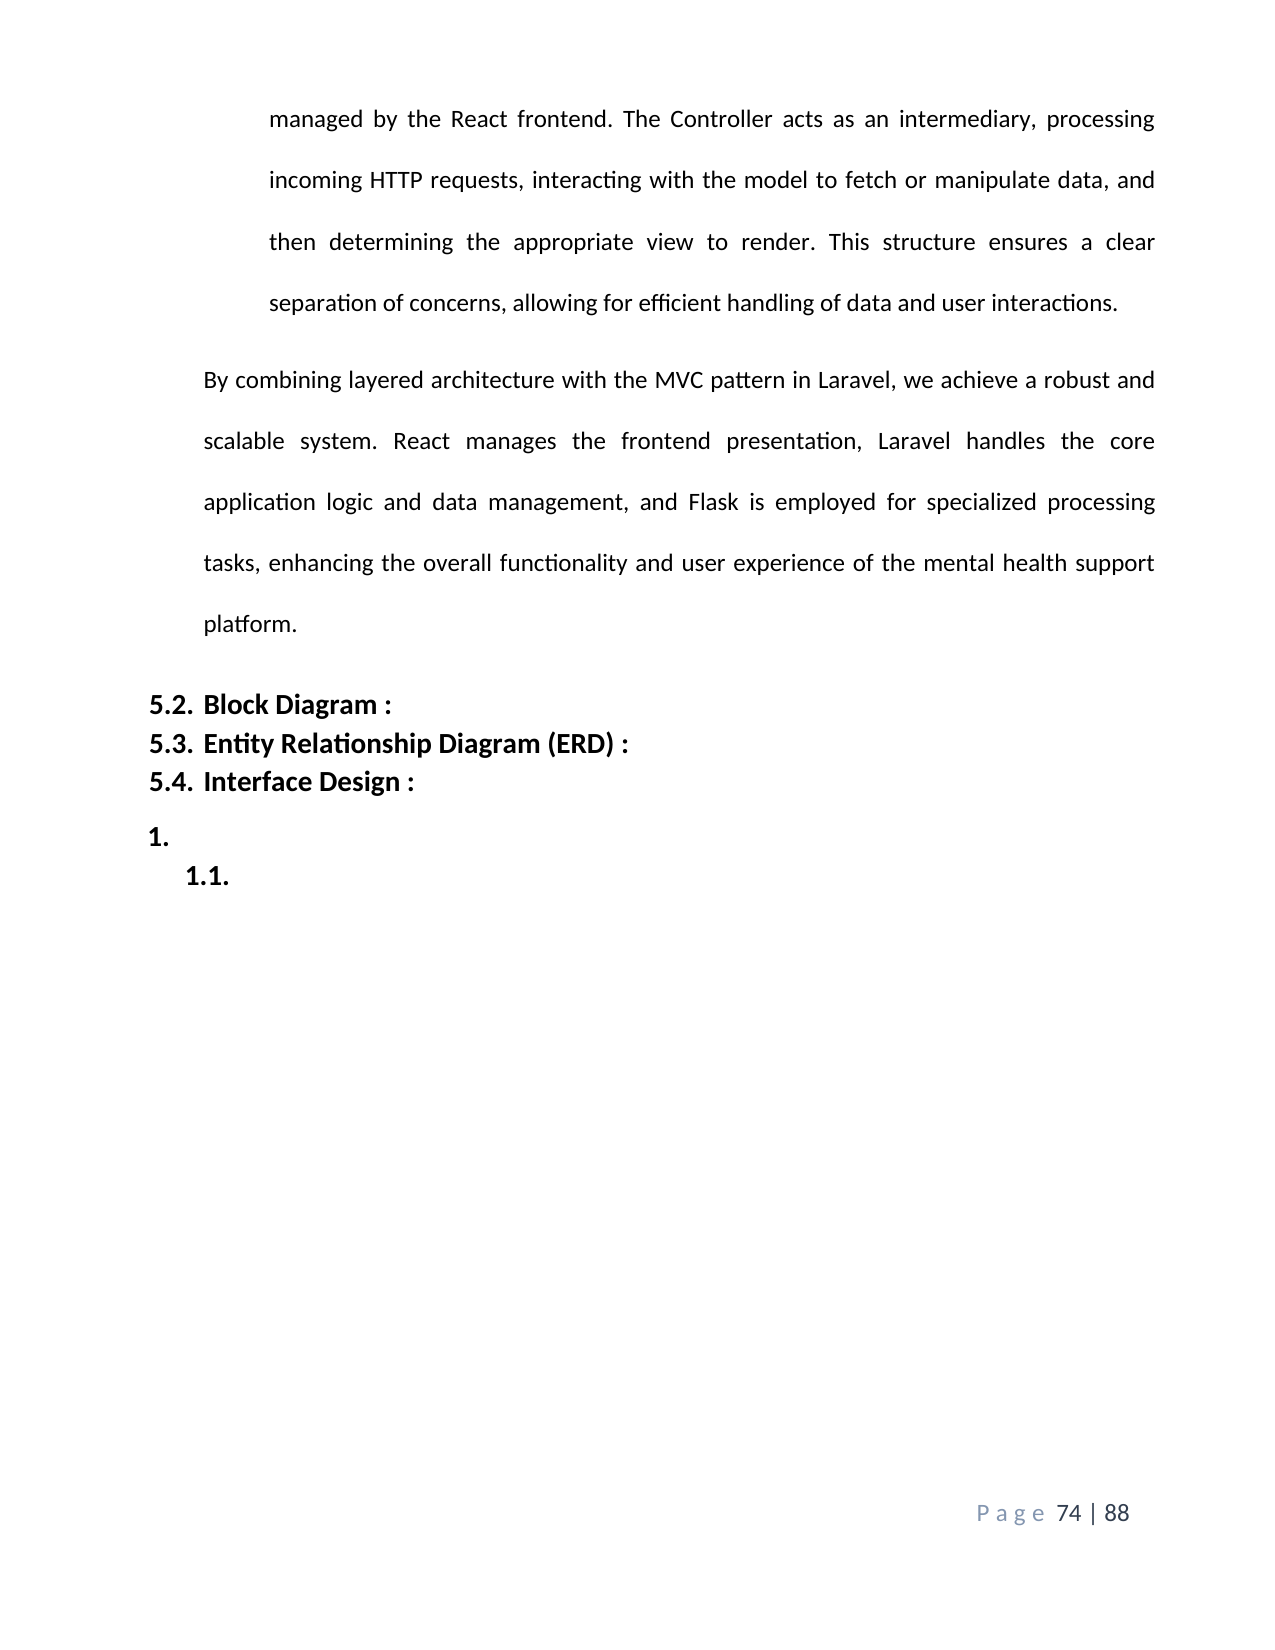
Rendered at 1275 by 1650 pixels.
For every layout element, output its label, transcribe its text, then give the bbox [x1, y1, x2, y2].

text By combining layered architecture with the MVC pattern in Laravel, we achieve a robust and scalable system. React manages the frontend presentation, Laravel handles the core application logic and data management, and Flask is employed for specialized processing tasks, enhancing the overall functionality and user experience of the mental health support platform. [203, 364, 1156, 639]
text Entity Relationship Diagram (ERD) : [149, 725, 1156, 760]
text Interface Design : [149, 763, 1156, 799]
text Block Diagram : [149, 686, 1156, 722]
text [269, 103, 1156, 317]
